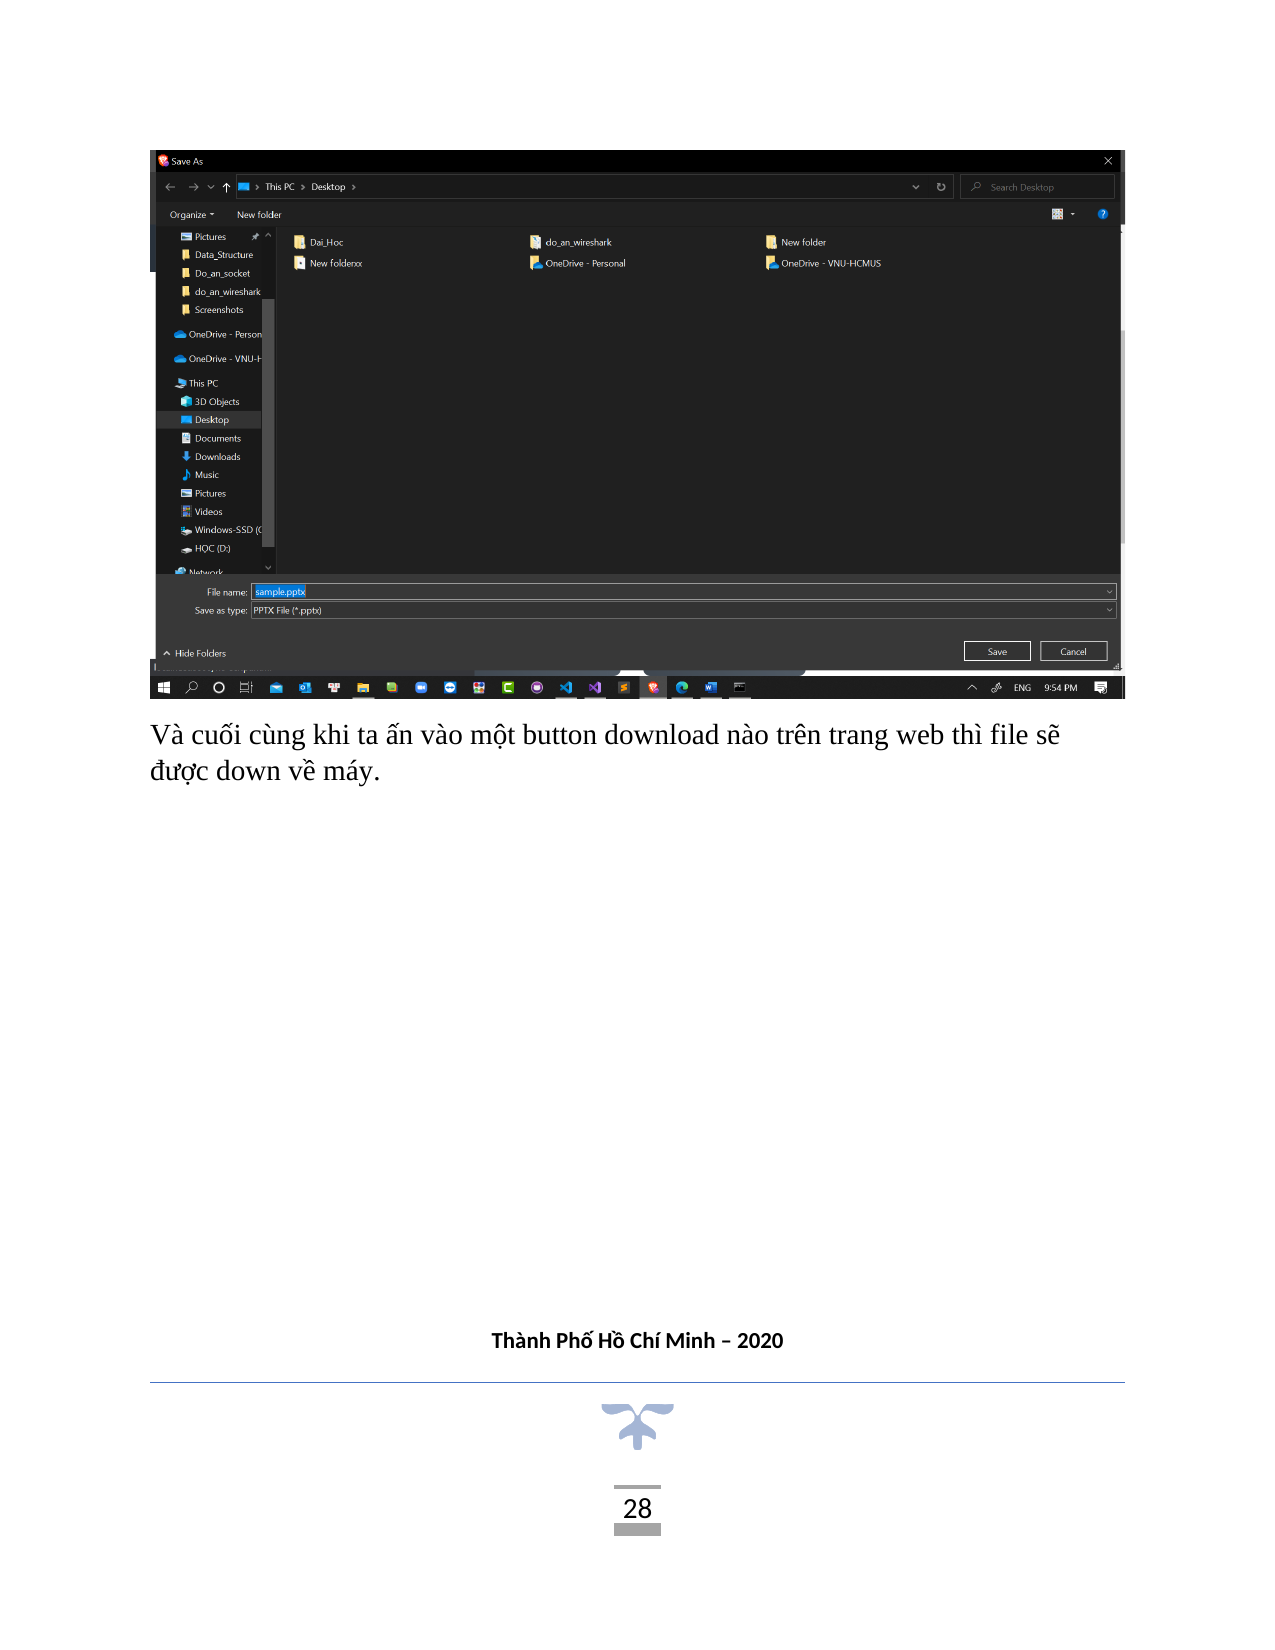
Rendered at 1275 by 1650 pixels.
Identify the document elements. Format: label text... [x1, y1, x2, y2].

text Và cuối cùng khi ta ấn vào một button download nào trên trang web thì file sẽ được down về máy. [150, 717, 1125, 787]
picture [150, 150, 1125, 699]
